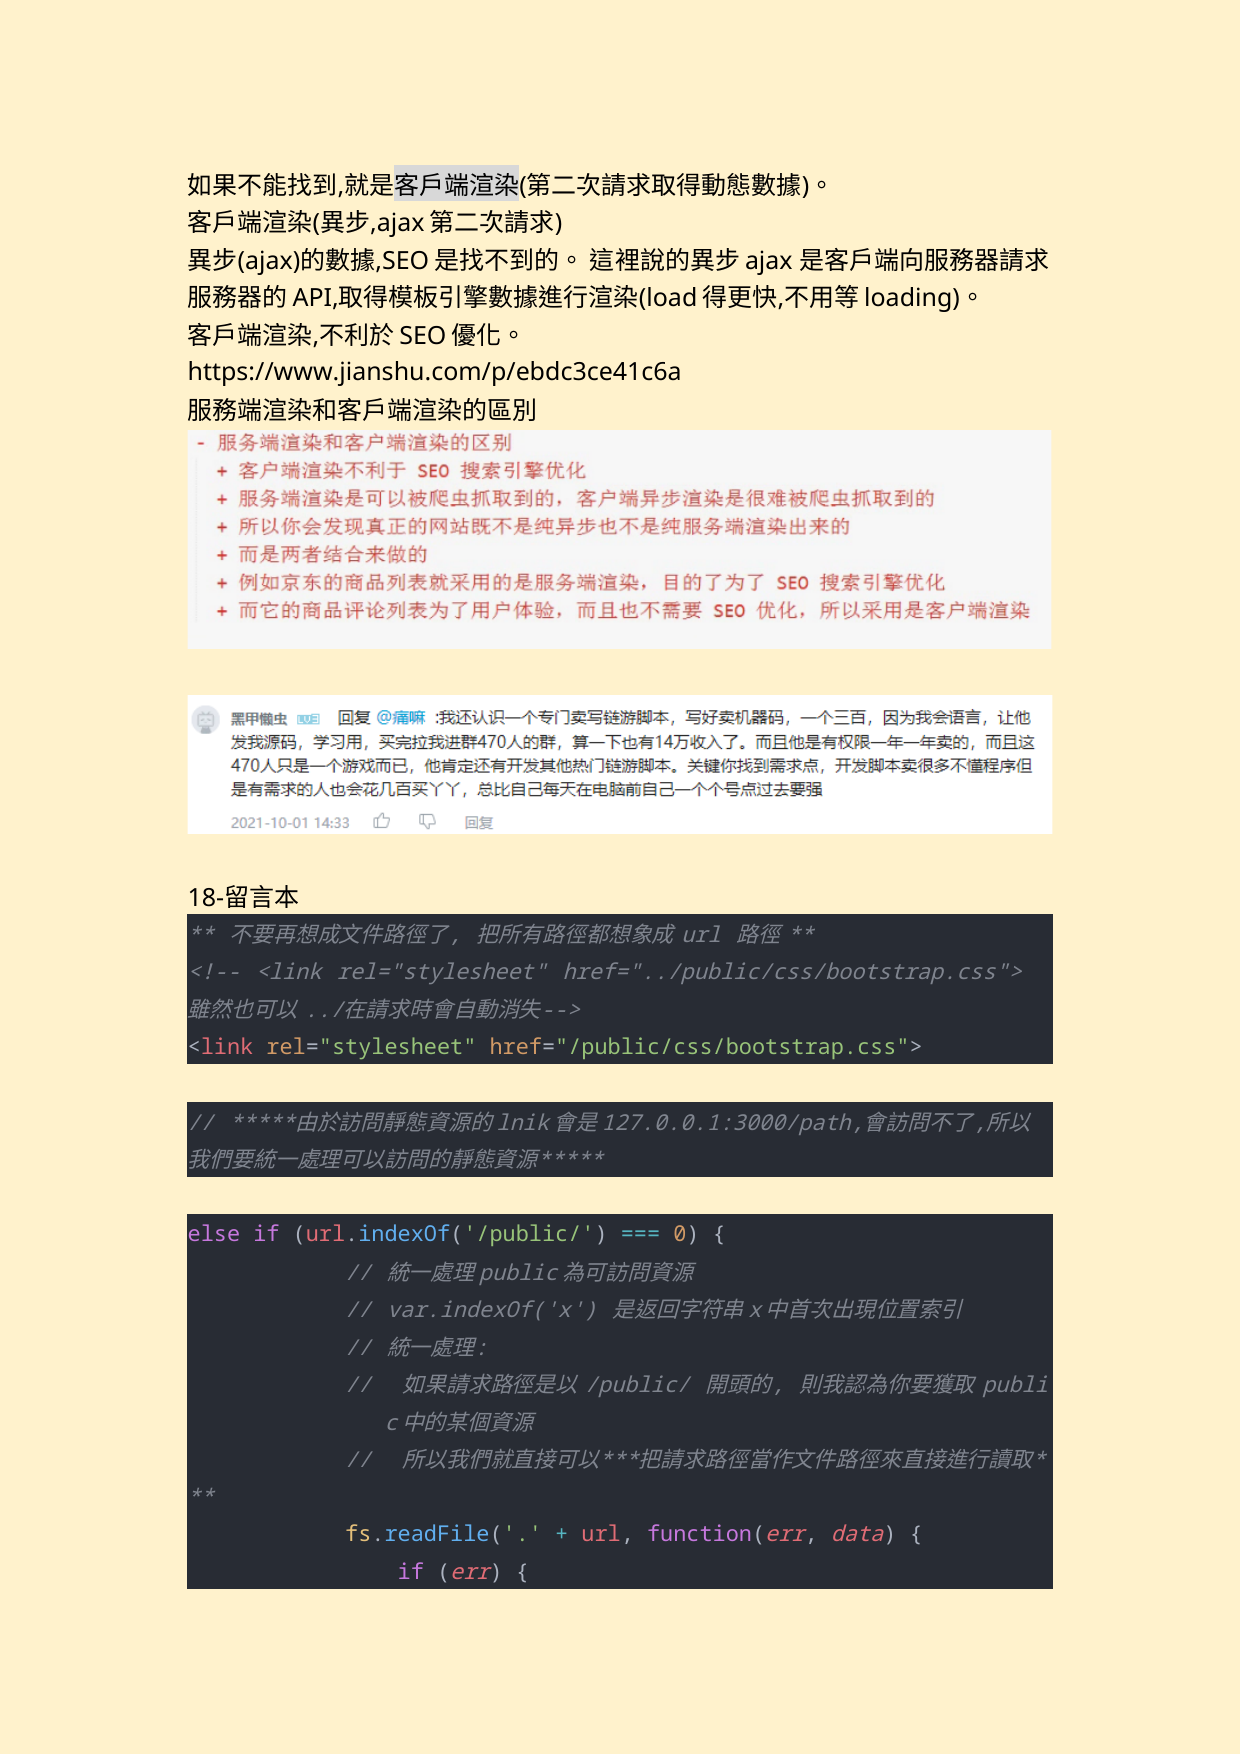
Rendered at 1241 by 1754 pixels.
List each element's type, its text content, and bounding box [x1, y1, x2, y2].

text 異步(ajax)的數據,SEO是找不到的。 這裡說的異步ajax 是客戶端向服務器請求服務器的API,取得模板引擎數據進行渲染(load得更快,不用等loading)。 [187, 239, 1053, 314]
text // 所以我們就直接可以***把請求路徑當作文件路徑來直接進行讀取*** [187, 1439, 1053, 1514]
text 如果不能找到,就是客戶端渲染(第二次請求取得動態數據)。 [187, 164, 1053, 202]
text fs.readFile('.' + url, function(err, data) { [187, 1514, 1053, 1552]
text // var.indexOf('x') 是返回字符串x中首次出現位置索引 [187, 1289, 1053, 1327]
text 服務端渲染和客戶端渲染的區別 [187, 389, 1053, 427]
text 客戶端渲染(異步,ajax第二次請求) [187, 202, 1053, 239]
text // 統一處理public為可訪問資源 [187, 1252, 1053, 1289]
text https://www.jianshu.com/p/ebdc3ce41c6a [187, 352, 1053, 389]
text ** 不要再想成文件路徑了, 把所有路徑都想象成 url 路徑 ** [187, 914, 1053, 952]
text 客戶端渲染,不利於SEO優化。 [187, 314, 1053, 352]
text if (err) { [187, 1552, 1053, 1589]
picture [187, 695, 1053, 834]
text <link rel="stylesheet" href="/public/css/bootstrap.css"> [187, 1027, 1053, 1064]
text 18-留言本 [187, 877, 1053, 914]
text // 統一處理: [187, 1327, 1053, 1364]
text // 如果請求路徑是以 /public/ 開頭的, 則我認為你要獲取 public中的某個資源 [187, 1364, 1053, 1439]
text else if (url.indexOf('/public/') === 0) { [187, 1214, 1053, 1252]
picture [187, 430, 1052, 649]
text <!-- <link rel="stylesheet" href="../public/css/bootstrap.css"> 雖然也可以 ../在請求時會自動消失--> [187, 952, 1053, 1027]
text // *****由於訪問靜態資源的lnik會是127.0.0.1:3000/path,會訪問不了,所以我們要統一處理可以訪問的靜態資源***** [187, 1102, 1053, 1177]
